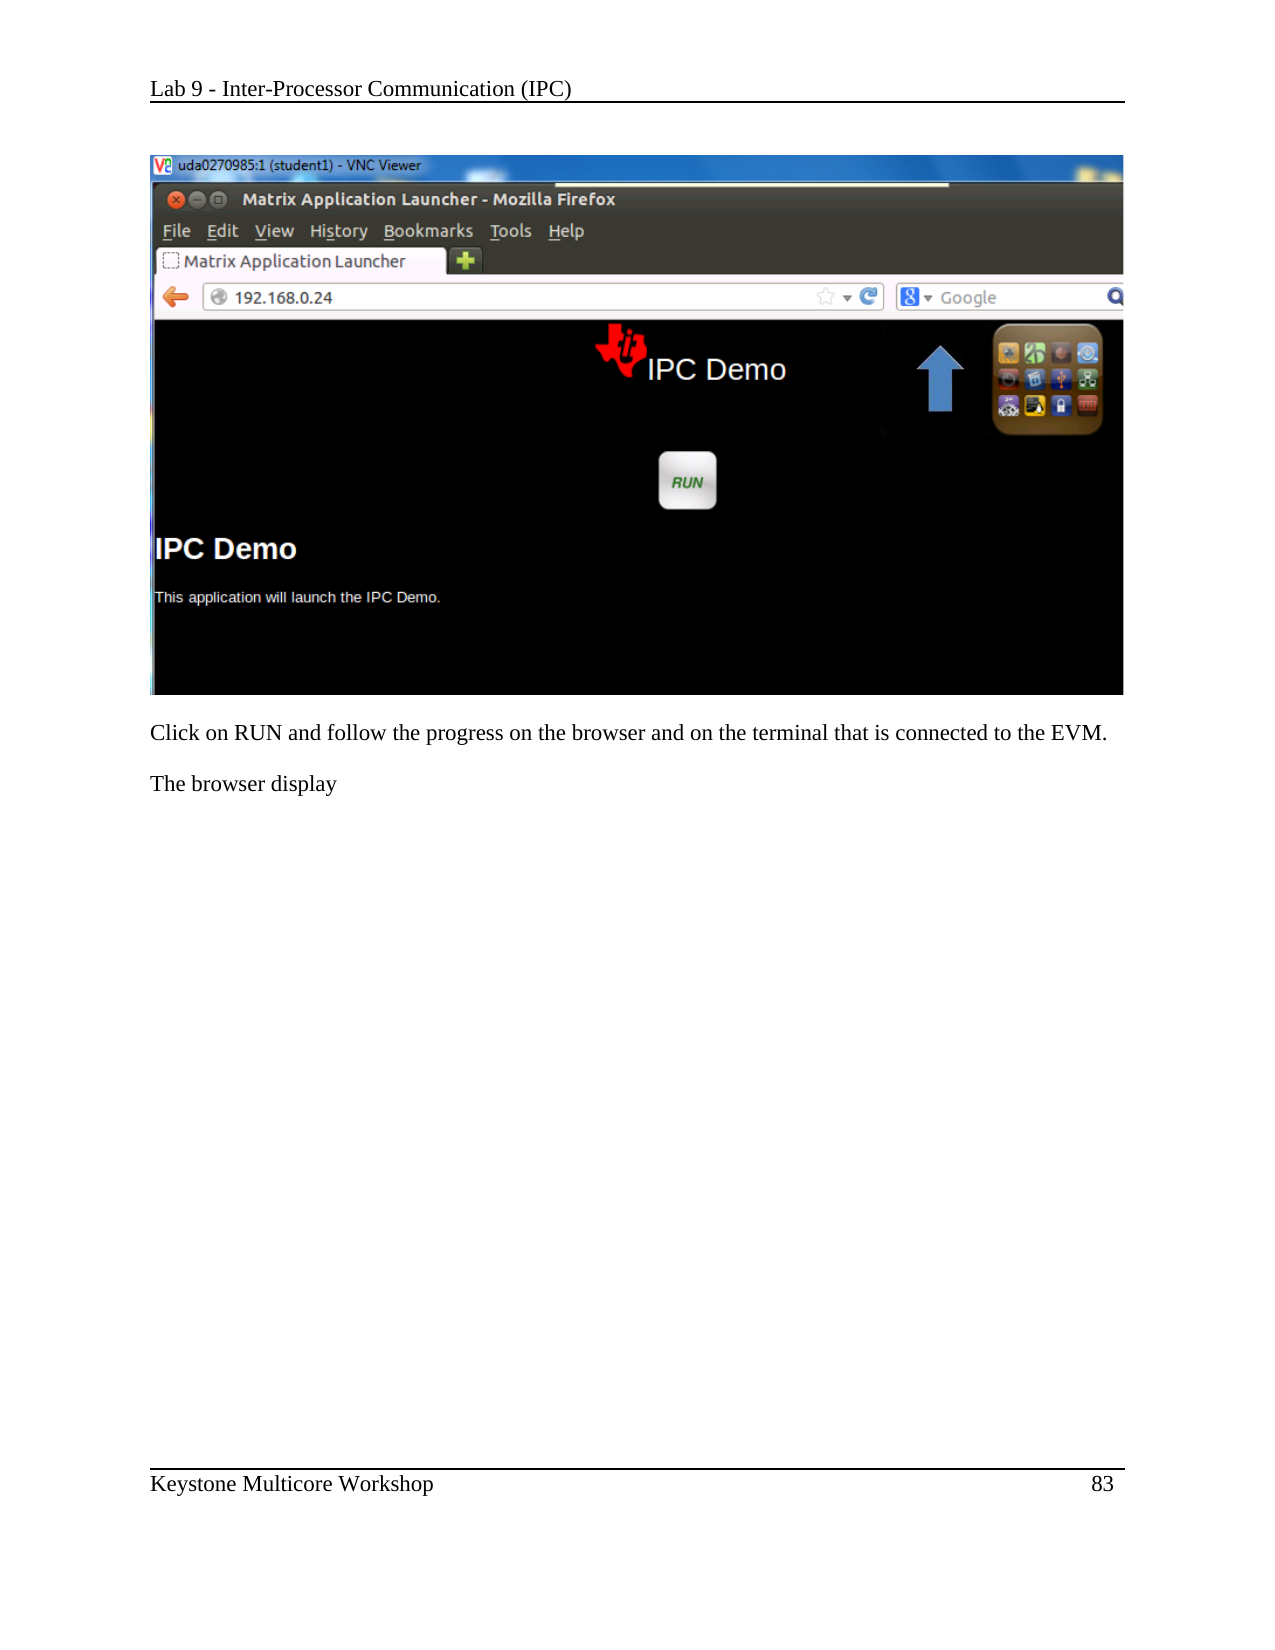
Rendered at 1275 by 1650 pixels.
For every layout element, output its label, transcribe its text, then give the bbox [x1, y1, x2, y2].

picture [150, 155, 1124, 695]
text The browser display [150, 770, 1125, 797]
text Click on RUN and follow the progress on the browser and on the terminal that is connected to the EVM. [150, 719, 1125, 746]
